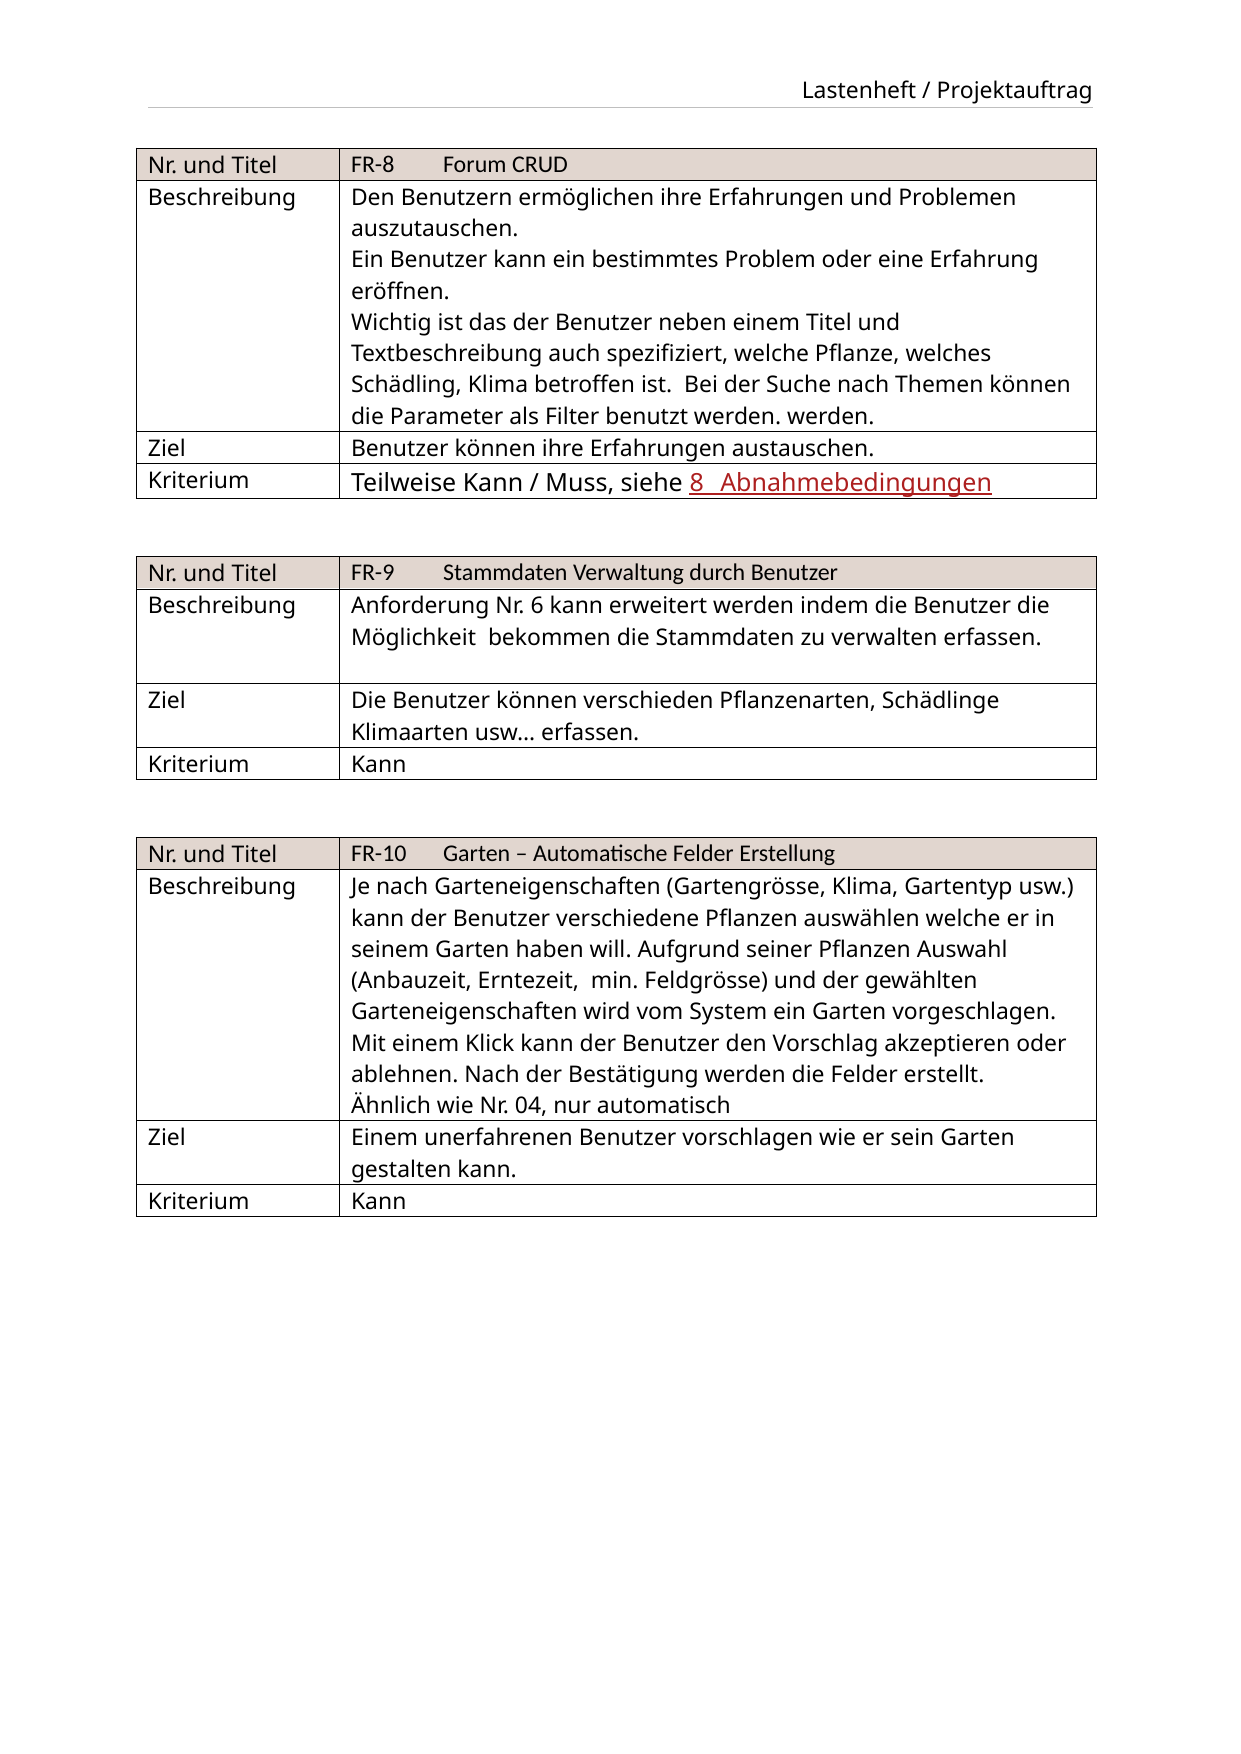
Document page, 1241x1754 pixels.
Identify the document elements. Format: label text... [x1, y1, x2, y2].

table_cell Ziel [137, 684, 339, 747]
table_cell Kann [340, 1185, 1096, 1216]
table_cell Die Benutzer können verschieden Pflanzenarten, Schädlinge Klimaarten usw… erfassen. [340, 684, 1096, 747]
table_cell Teilweise Kann / Muss, siehe 8 Abnahmebedingungen [340, 464, 1096, 498]
table_header Nr. und Titel [137, 557, 339, 588]
table_header Stammdaten Verwaltung durch Benutzer [340, 557, 1096, 588]
table_cell Ziel [137, 432, 339, 463]
table_cell Kriterium [137, 1185, 339, 1216]
table_cell Benutzer können ihre Erfahrungen austauschen. [340, 432, 1096, 463]
table_cell Beschreibung [137, 870, 339, 1120]
table_cell Kriterium [137, 464, 339, 498]
table_cell Beschreibung [137, 181, 339, 431]
table_cell Kriterium [137, 748, 339, 779]
table_cell Anforderung Nr. 6 kann erweitert werden indem die Benutzer die Möglichkeit bekommen die Stammdaten zu verwalten erfassen. [340, 590, 1096, 683]
table_header Forum CRUD [340, 149, 1096, 180]
table_cell Kann [340, 748, 1096, 779]
table_cell Einem unerfahrenen Benutzer vorschlagen wie er sein Garten gestalten kann. [340, 1121, 1096, 1184]
table_cell Ziel [137, 1121, 339, 1184]
table_header Garten – Automatische Felder Erstellung [340, 838, 1096, 869]
table_cell Den Benutzern ermöglichen ihre Erfahrungen und Problemen auszutauschen. Ein Benutzer kann ein bestimmtes Problem oder eine Erfahrung eröffnen. Wichtig ist das der Benutzer neben einem Titel und Textbeschreibung auch spezifiziert, welche Pflanze, welches Schädling, Klima betroffen ist. Bei der Suche nach Themen können die Parameter als Filter benutzt werden. werden. [340, 181, 1096, 431]
table_header Nr. und Titel [137, 149, 339, 180]
table_cell Beschreibung [137, 590, 339, 683]
table_cell Je nach Garteneigenschaften (Gartengrösse, Klima, Gartentyp usw.) kann der Benutzer verschiedene Pflanzen auswählen welche er in seinem Garten haben will. Aufgrund seiner Pflanzen Auswahl (Anbauzeit, Erntezeit, min. Feldgrösse) und der gewählten Garteneigenschaften wird vom System ein Garten vorgeschlagen. Mit einem Klick kann der Benutzer den Vorschlag akzeptieren oder ablehnen. Nach der Bestätigung werden die Felder erstellt. Ähnlich wie Nr. 04, nur automatisch [340, 870, 1096, 1120]
table_header Nr. und Titel [137, 838, 339, 869]
